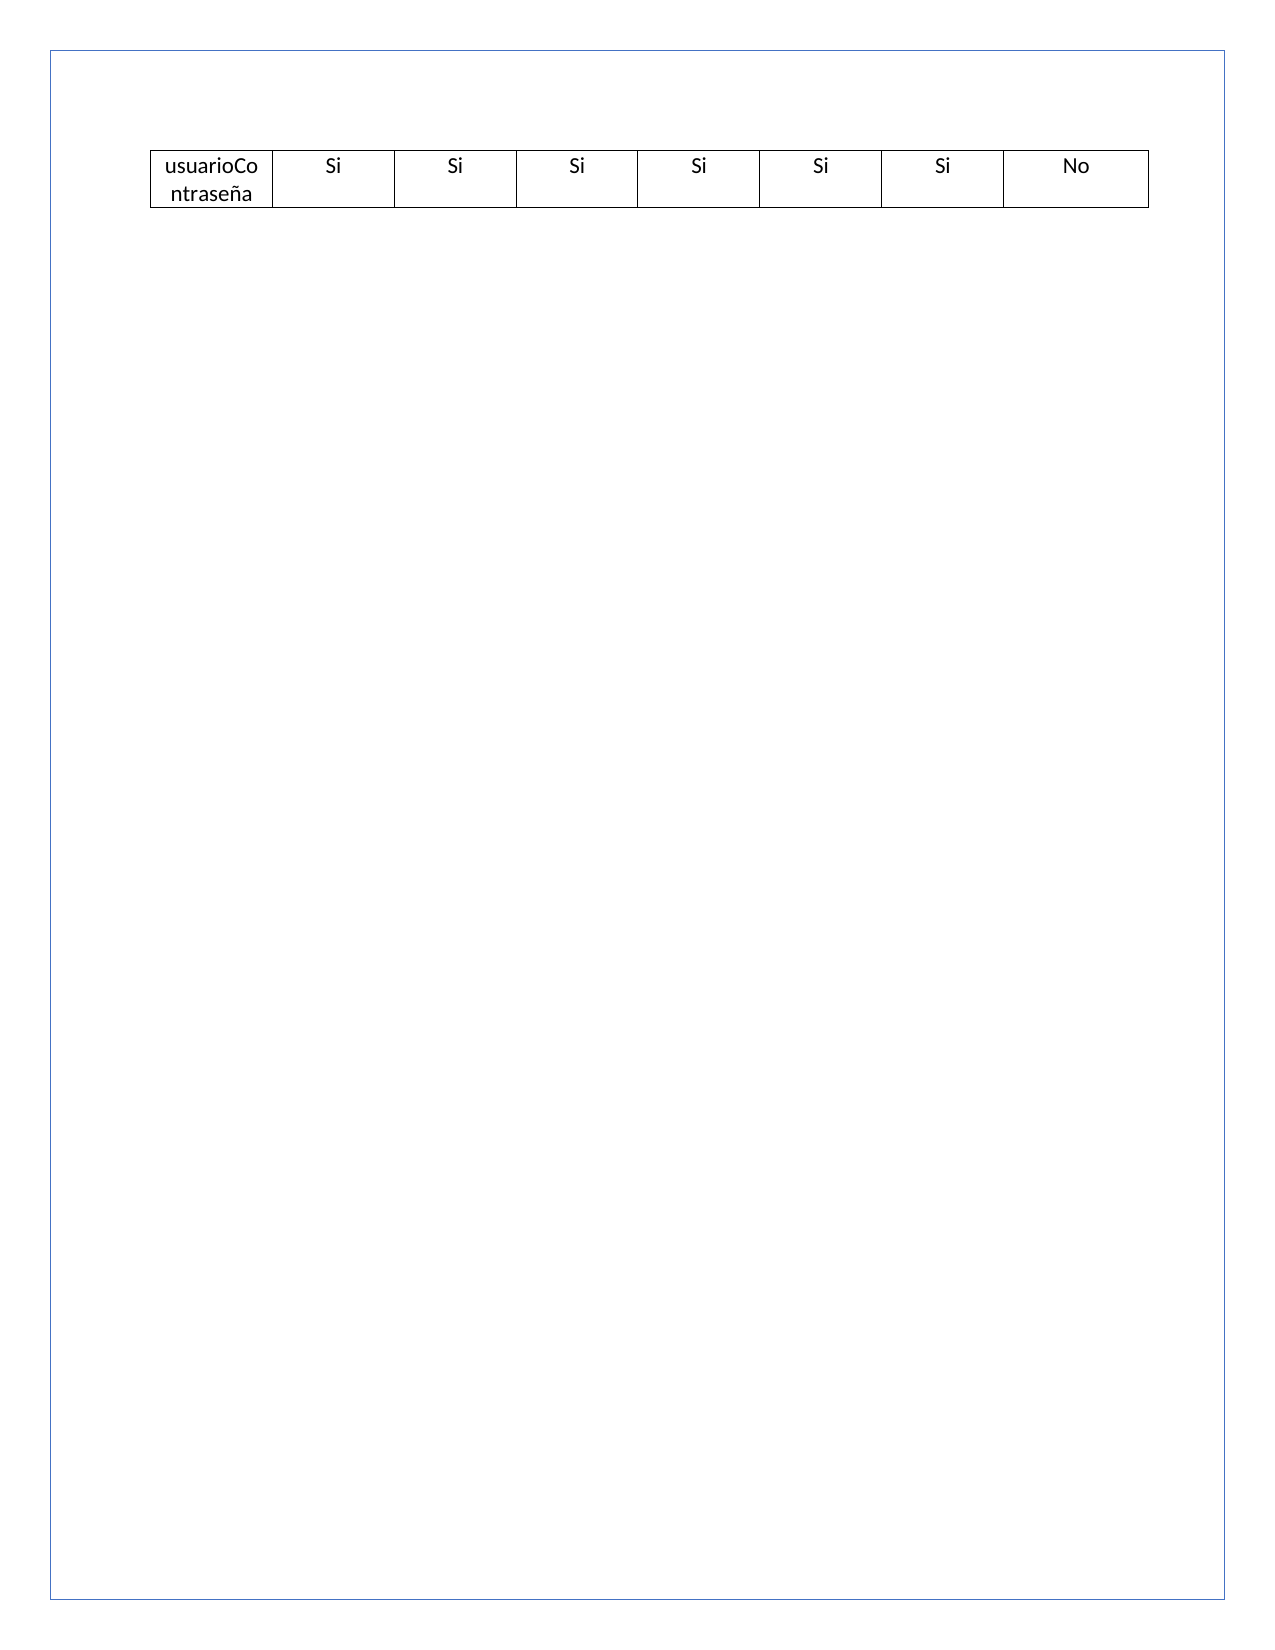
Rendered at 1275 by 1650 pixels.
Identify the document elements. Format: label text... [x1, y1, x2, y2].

table_cell Si [395, 151, 516, 207]
table_cell Si [882, 151, 1003, 207]
table_cell No [1004, 151, 1148, 207]
table_cell Si [517, 151, 637, 207]
table_cell Si [760, 151, 881, 207]
table_cell Si [273, 151, 394, 207]
table_cell usuarioContraseña [151, 151, 272, 207]
table_cell Si [638, 151, 759, 207]
